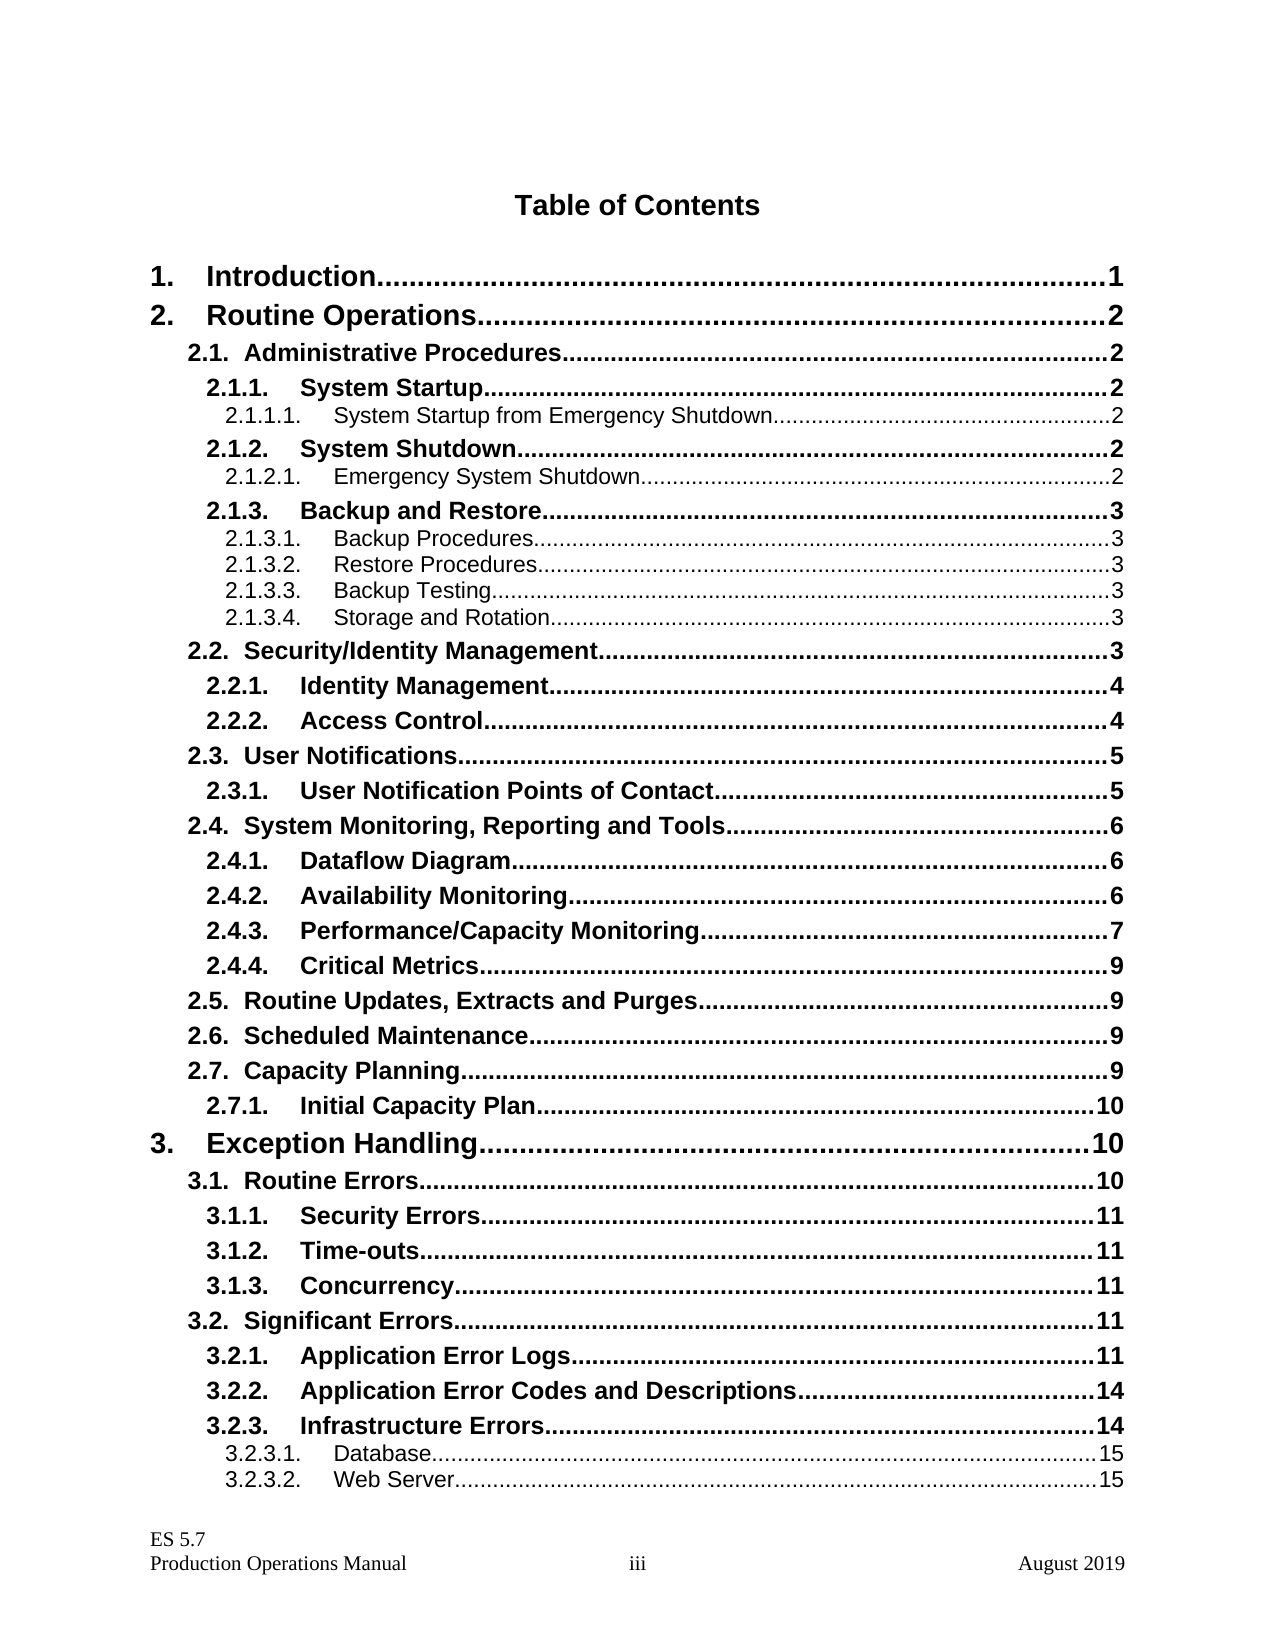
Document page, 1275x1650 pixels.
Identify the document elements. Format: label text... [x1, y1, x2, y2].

text 3. Exception Handling 10 [150, 1126, 1125, 1160]
text 2.1.3.2. Restore Procedures 3 [225, 551, 1125, 577]
text 3.1.1. Security Errors 11 [206, 1201, 1125, 1230]
text 2.4.2. Availability Monitoring 6 [206, 881, 1125, 910]
text 2.5. Routine Updates, Extracts and Purges 9 [187, 986, 1125, 1015]
text 1. Introduction 1 [150, 258, 1125, 292]
text 2.4.4. Critical Metrics 9 [206, 951, 1125, 980]
text 2.1. Administrative Procedures 2 [187, 338, 1125, 367]
text 3.2. Significant Errors 11 [187, 1306, 1125, 1335]
text 3.2.3. Infrastructure Errors 14 [206, 1411, 1125, 1440]
text 2.1.3. Backup and Restore 3 [206, 496, 1125, 524]
text 2.6. Scheduled Maintenance 9 [187, 1021, 1125, 1050]
text 2.4. System Monitoring, Reporting and Tools 6 [187, 811, 1125, 840]
text 2. Routine Operations 2 [150, 298, 1125, 332]
text 2.2.2. Access Control 4 [206, 706, 1125, 735]
text 3.2.3.1. Database 15 [225, 1440, 1125, 1466]
text 2.1.3.4. Storage and Rotation 3 [225, 604, 1125, 630]
text 2.2. Security/Identity Management 3 [187, 636, 1125, 665]
text 2.3.1. User Notification Points of Contact 5 [206, 776, 1125, 805]
text 3.2.1. Application Error Logs 11 [206, 1341, 1125, 1370]
text 2.7. Capacity Planning 9 [187, 1056, 1125, 1085]
text 2.7.1. Initial Capacity Plan 10 [206, 1091, 1125, 1120]
text 2.4.3. Performance/Capacity Monitoring 7 [206, 916, 1125, 945]
text 2.2.1. Identity Management 4 [206, 671, 1125, 700]
title Table of Contents [150, 187, 1125, 221]
text 3.1.2. Time-outs 11 [206, 1236, 1125, 1265]
text 2.1.3.1. Backup Procedures 3 [225, 524, 1125, 551]
text 2.1.1. System Startup 2 [206, 373, 1125, 402]
text 3.1.3. Concurrency 11 [206, 1271, 1125, 1300]
text 2.4.1. Dataflow Diagram 6 [206, 846, 1125, 875]
text 3.1. Routine Errors 10 [187, 1166, 1125, 1195]
text 2.3. User Notifications 5 [187, 741, 1125, 770]
text 2.1.2.1. Emergency System Shutdown 2 [225, 463, 1125, 489]
text 2.1.3.3. Backup Testing 3 [225, 577, 1125, 604]
text 2.1.1.1. System Startup from Emergency Shutdown 2 [225, 402, 1125, 428]
text 3.2.2. Application Error Codes and Descriptions 14 [206, 1376, 1125, 1405]
text 2.1.2. System Shutdown 2 [206, 434, 1125, 463]
text 3.2.3.2. Web Server 15 [225, 1466, 1125, 1492]
